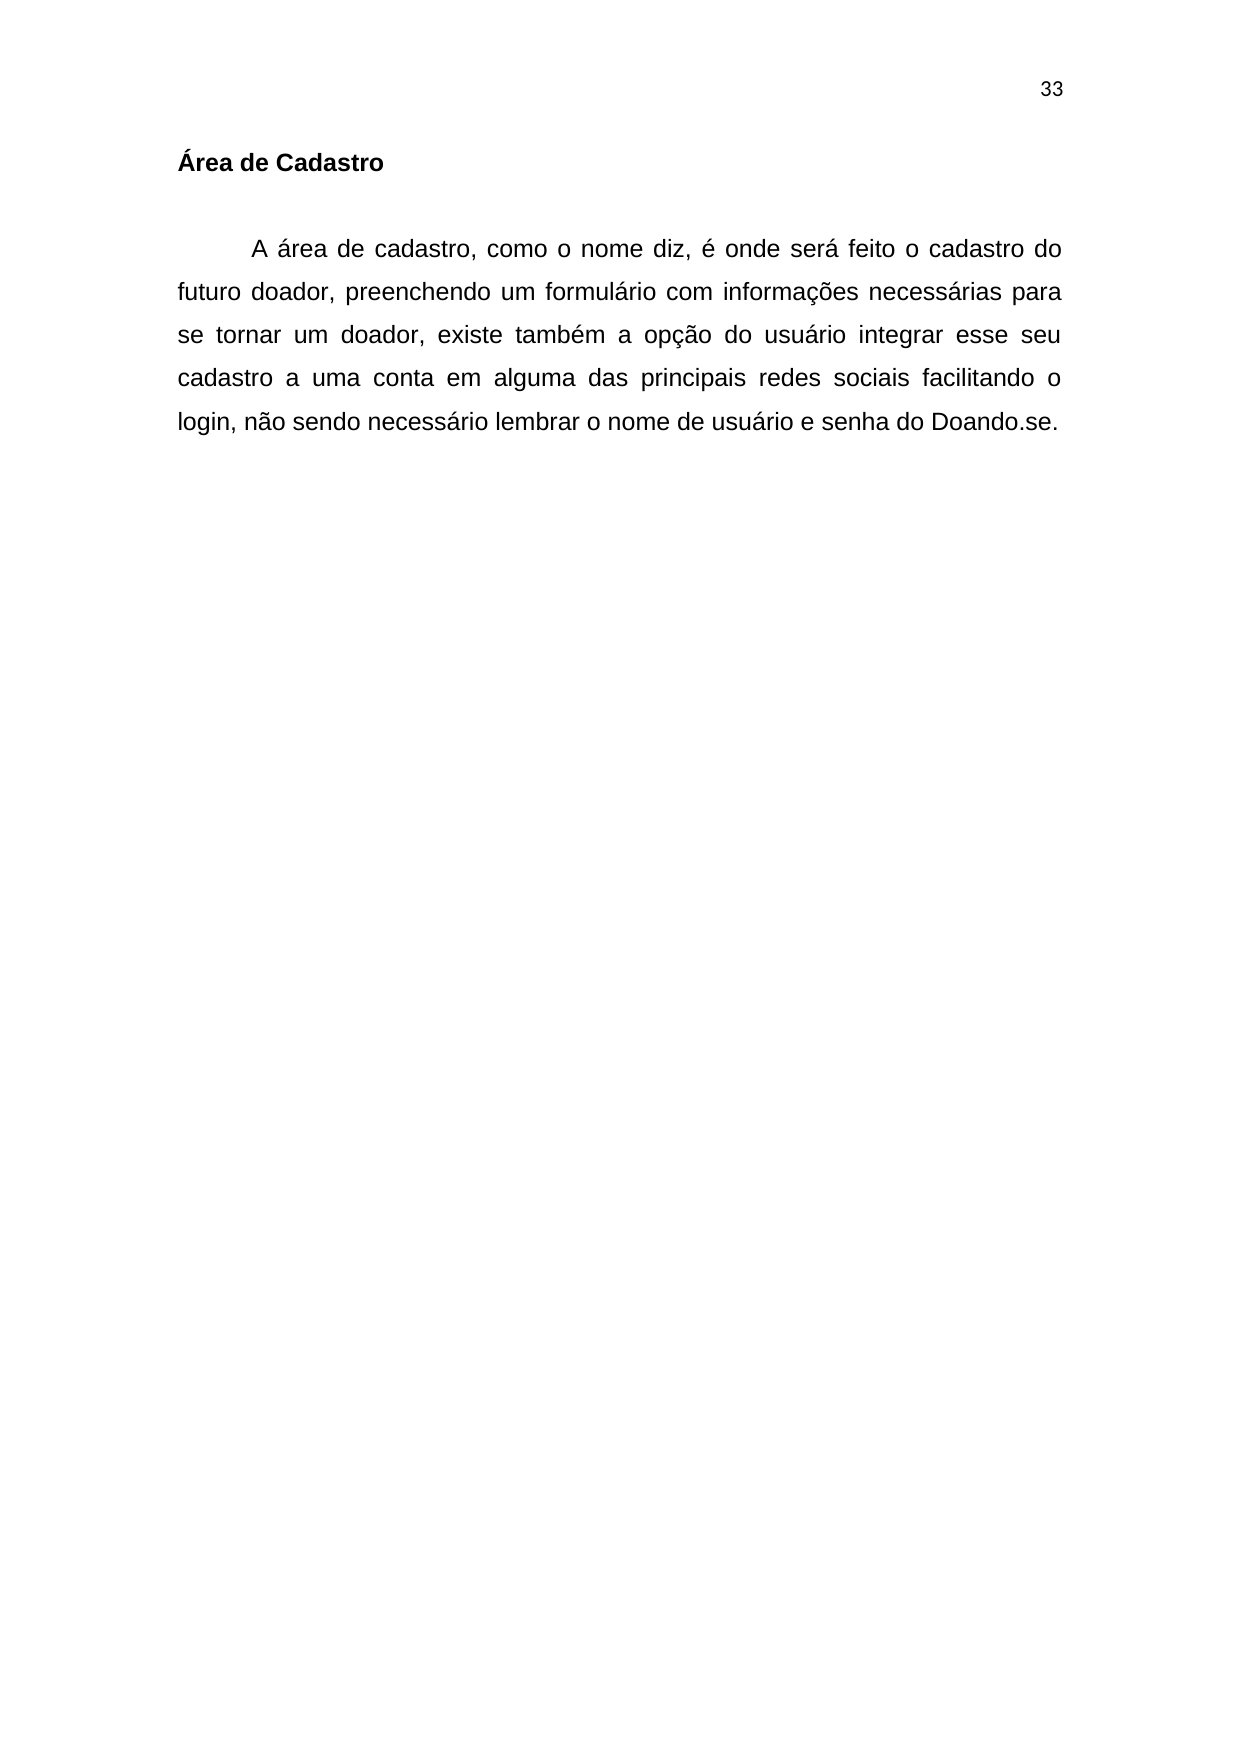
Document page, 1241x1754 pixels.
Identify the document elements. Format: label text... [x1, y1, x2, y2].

text Área de Cadastro [177, 148, 1063, 176]
text A área de cadastro, como o nome diz, é onde será feito o cadastro do futuro doador, preenchendo um formulário com informações necessárias para se tornar um doador, existe também a opção do usuário integrar esse seu cadastro a uma conta em alguma das principais redes sociais facilitando o login, não sendo necessário lembrar o nome de usuário e senha do Doando.se. [177, 234, 1063, 435]
